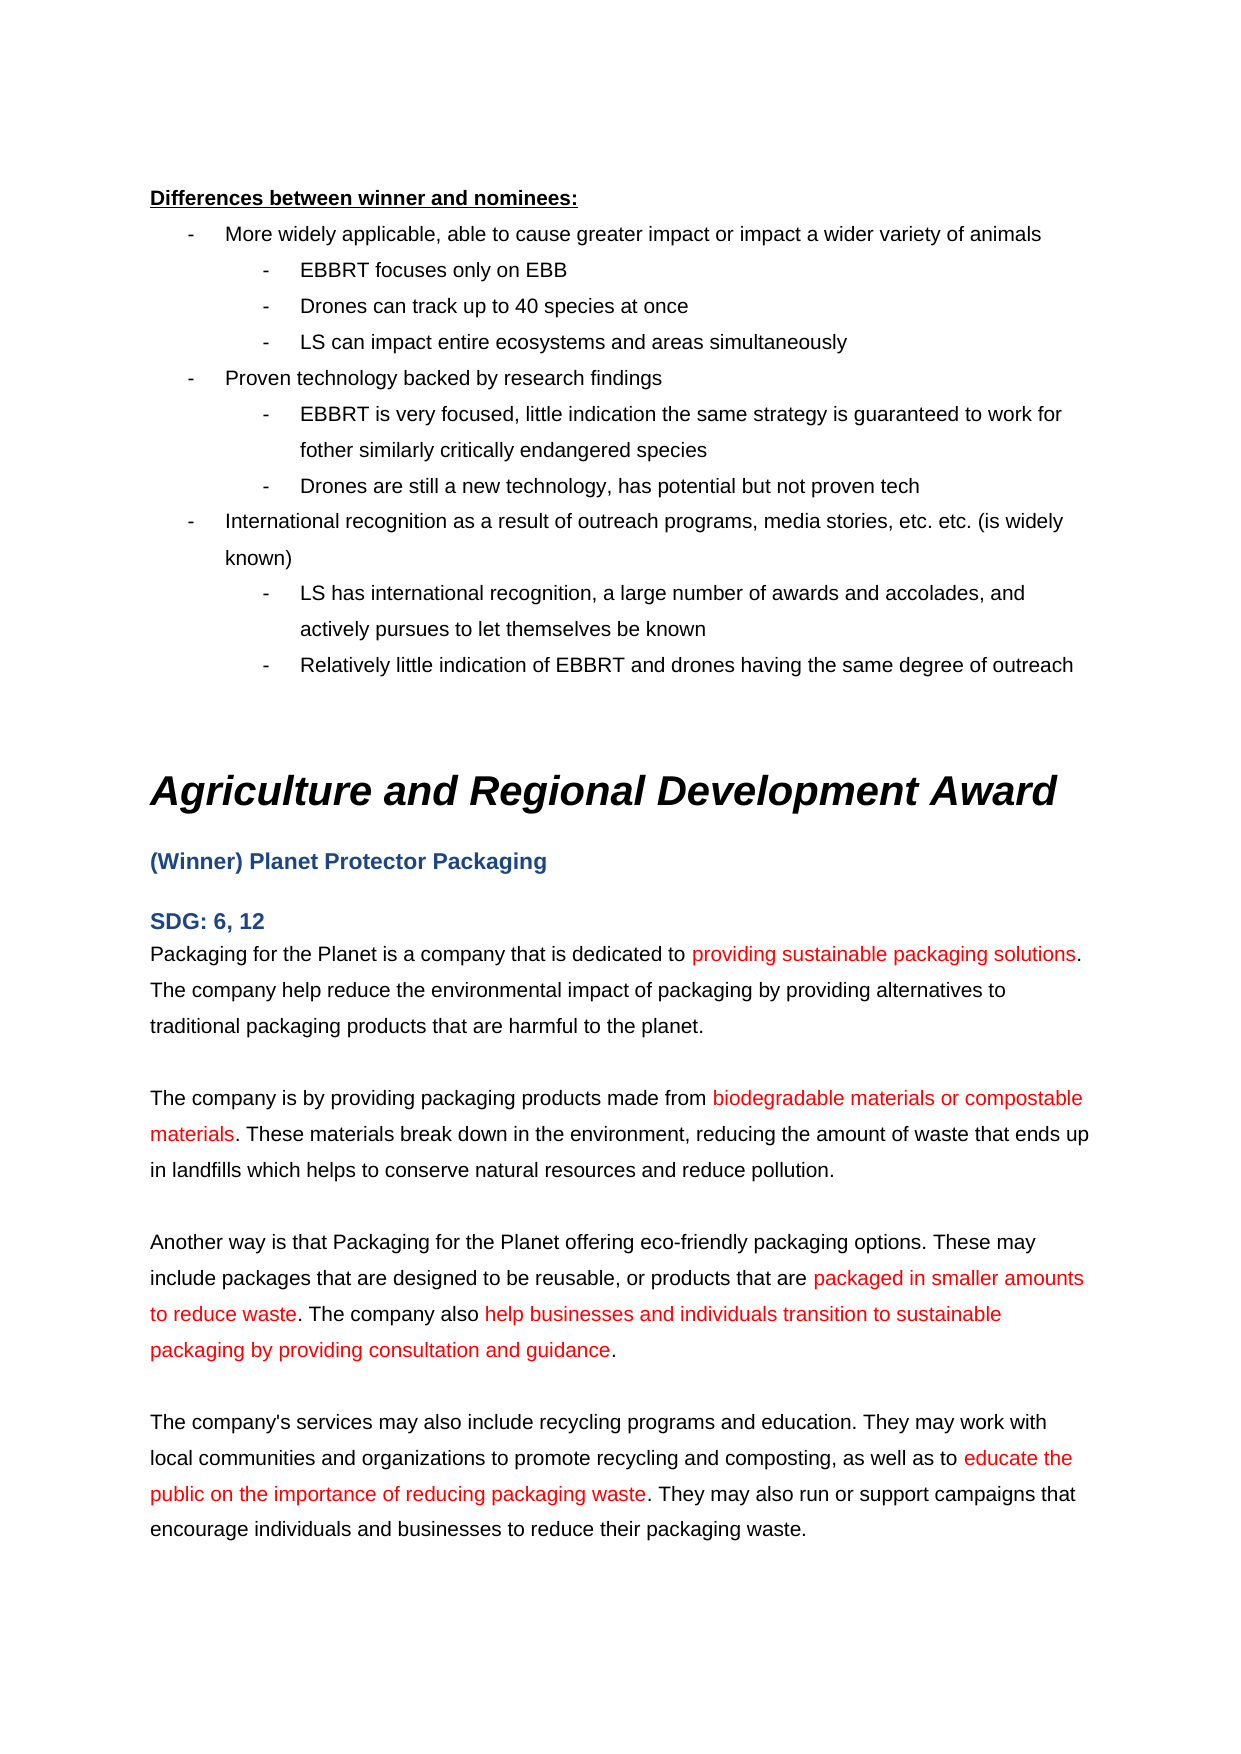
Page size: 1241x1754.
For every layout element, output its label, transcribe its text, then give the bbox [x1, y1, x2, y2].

text Another way is that Packaging for the Planet offering eco-friendly packaging options. These may include packages that are designed to be reusable, or products that are packaged in smaller amounts to reduce waste. The company also help businesses and individuals transition to sustainable packaging by providing consultation and guidance. [150, 1230, 1090, 1362]
subtitle (Winner) Planet Protector Packaging [150, 848, 1090, 874]
text The company's services may also include recycling programs and education. They may work with local communities and organizations to promote recycling and composting, as well as to educate the public on the importance of reducing packaging waste. They may also run or support campaigns that encourage individuals and businesses to reduce their packaging waste. [150, 1409, 1090, 1541]
list Drones can track up to 40 species at once [262, 294, 1090, 318]
text Packaging for the Planet is a company that is dedicated to providing sustainable packaging solutions. The company help reduce the environmental impact of packaging by providing alternatives to traditional packaging products that are harmful to the planet. [150, 942, 1090, 1038]
list Drones are still a new technology, has potential but not proven tech [262, 473, 1090, 497]
list More widely applicable, able to cause greater impact or impact a wider variety of animals [187, 222, 1090, 246]
list Proven technology backed by research findings [187, 366, 1090, 389]
list EBBRT focuses only on EBB [262, 258, 1090, 282]
text The company is by providing packaging products made from biodegradable materials or compostable materials. These materials break down in the environment, reducing the amount of waste that ends up in landfills which helps to conserve natural resources and reduce pollution. [150, 1086, 1090, 1182]
list LS can impact entire ecosystems and areas simultaneously [262, 330, 1090, 354]
subtitle Differences between winner and nominees: [150, 186, 1090, 210]
list International recognition as a result of outreach programs, media stories, etc. etc. (is widely known) [187, 509, 1090, 569]
list EBBRT is very focused, little indication the same strategy is guaranteed to work for fother similarly critically endangered species [262, 402, 1090, 461]
subtitle Agriculture and Regional Development Award [150, 767, 1090, 814]
subtitle SDG: 6, 12 [150, 908, 1090, 934]
list LS has international recognition, a large number of awards and accolades, and actively pursues to let themselves be known [262, 581, 1090, 641]
list Relatively little indication of EBBRT and drones having the same degree of outreach [262, 653, 1090, 677]
